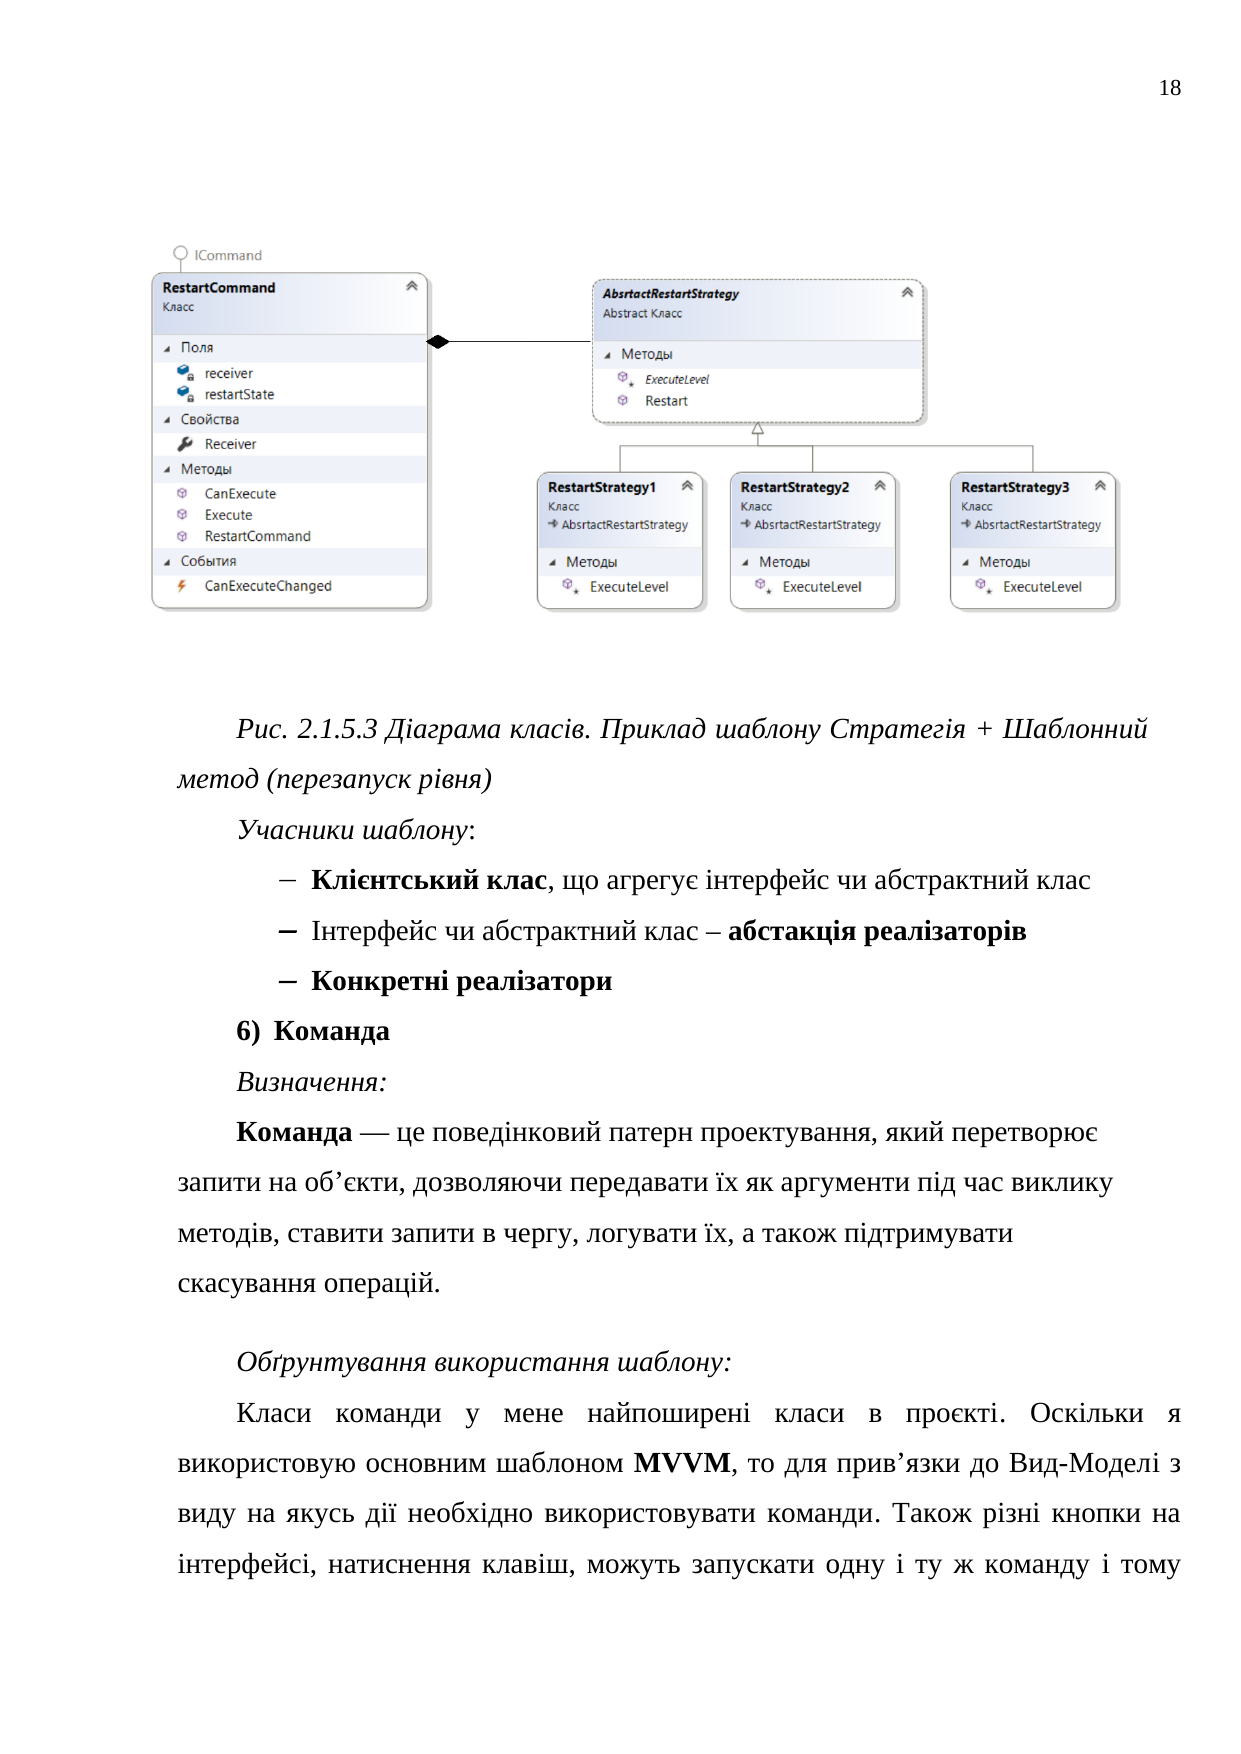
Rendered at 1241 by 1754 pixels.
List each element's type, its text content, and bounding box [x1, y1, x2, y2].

text Команда — це поведінковий патерн проектування, який перетворює запити на об’єкти, дозволяючи передавати їх як аргументи під час виклику методів, ставити запити в чергу, логувати їх, а також підтримувати скасування операцій. [177, 1114, 1181, 1298]
text Обґрунтування використання шаблону: [177, 1344, 1151, 1378]
text Рис. 2.1.5.3 Діаграма класів. Приклад шаблону Стратегія + Шаблонний метод (перезапуск рівня) [177, 711, 1151, 795]
text Визначення: [177, 1064, 1151, 1097]
picture [131, 225, 1136, 628]
list Клієнтський клас, що агрегує інтерфейс чи абстрактний клас [274, 862, 1151, 896]
list Команда [236, 1013, 1181, 1047]
text Учасники шаблону: [177, 812, 1181, 845]
list Інтерфейс чи абстрактний клас – абстакція реалізаторів [274, 913, 1151, 946]
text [177, 1395, 1181, 1579]
list Конкретні реалізатори [274, 963, 1151, 997]
